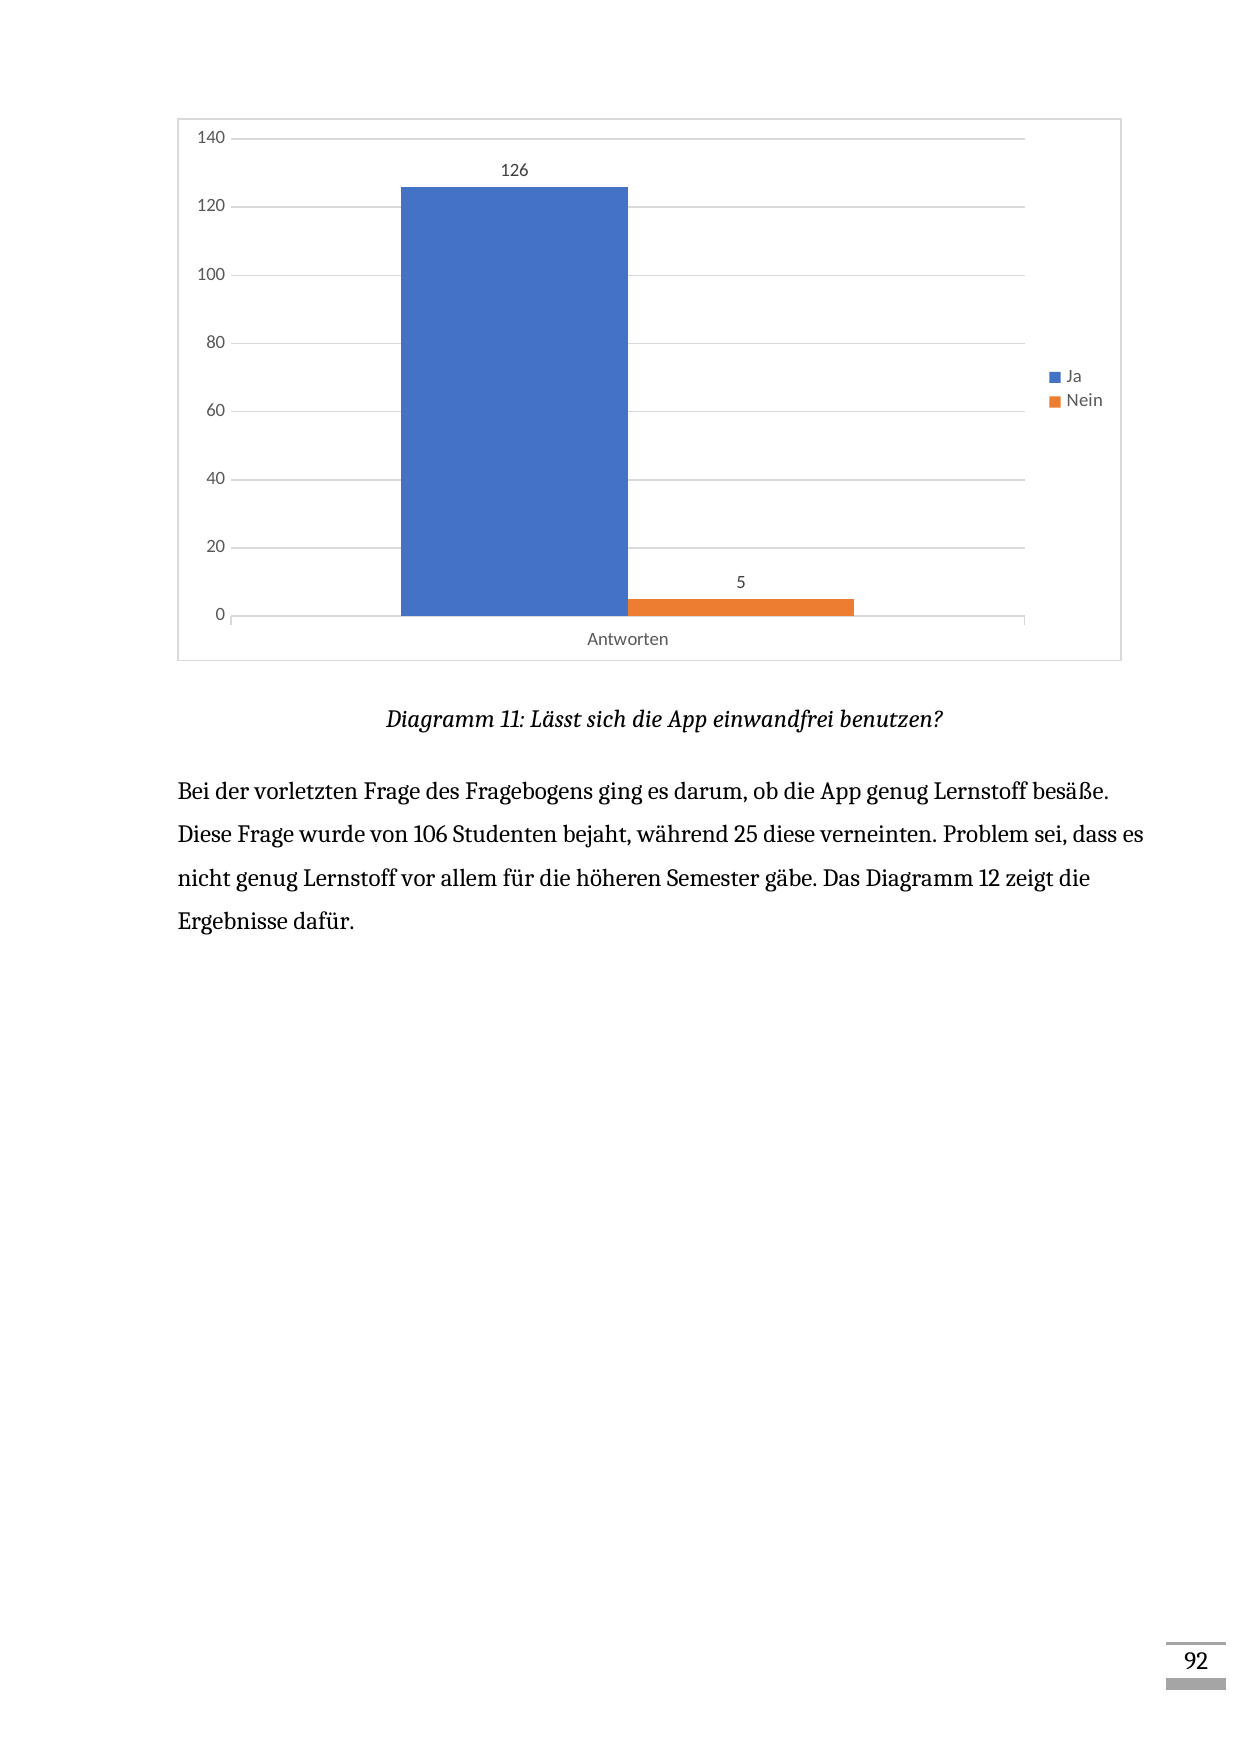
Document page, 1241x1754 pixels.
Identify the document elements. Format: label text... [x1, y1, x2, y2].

text Diagramm 11: Lässt sich die App einwandfrei benutzen? [177, 705, 1152, 734]
text Bei der vorletzten Frage des Fragebogens ging es darum, ob die App genug Lernstoff besäße. Diese Frage wurde von 106 Studenten bejaht, während 25 diese verneinten. Problem sei, dass es nicht genug Lernstoff vor allem für die höheren Semester gäbe. Das Diagramm 12 zeigt die Ergebnisse dafür. [177, 777, 1152, 935]
